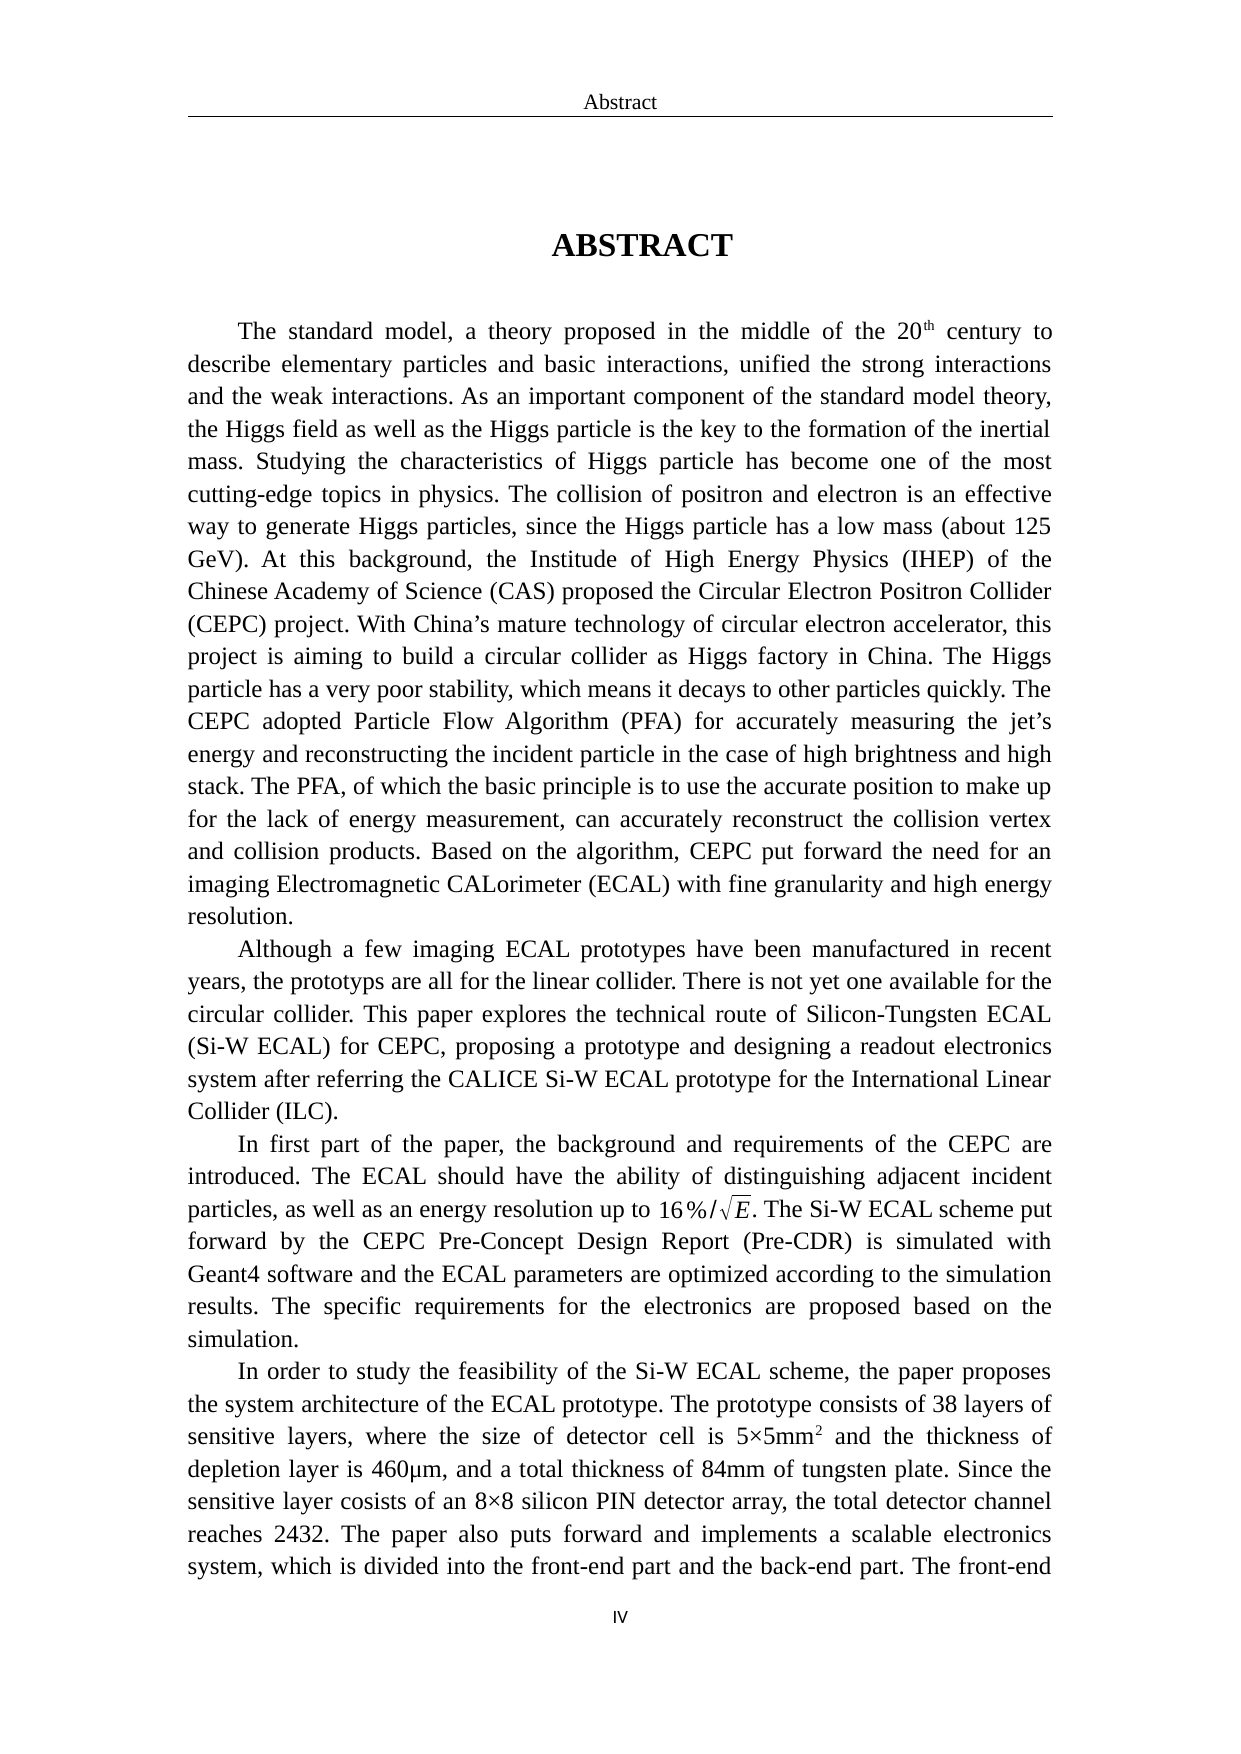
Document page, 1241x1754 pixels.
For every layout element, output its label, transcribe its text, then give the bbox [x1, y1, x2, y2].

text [187, 1354, 1053, 1582]
text In first part of the paper, the background and requirements of the CEPC are introduced. The ECAL should have the ability of distinguishing adjacent incident particles, as well as an energy resolution up to . The Si-W ECAL scheme put forward by the CEPC Pre-Concept Design Report (Pre-CDR) is simulated with Geant4 software and the ECAL parameters are optimized according to the simulation results. The specific requirements for the electronics are proposed based on the simulation. [187, 1127, 1053, 1354]
text Although a few imaging ECAL prototypes have been manufactured in recent years, the prototyps are all for the linear collider. There is not yet one available for the circular collider. This paper explores the technical route of Silicon-Tungsten ECAL (Si-W ECAL) for CEPC, proposing a prototype and designing a readout electronics system after referring the CALICE Si-W ECAL prototype for the International Linear Collider (ILC). [187, 932, 1053, 1127]
subtitle ABSTRACT [232, 212, 1053, 277]
text The standard model, a theory proposed in the middle of the 20th century to describe elementary particles and basic interactions, unified the strong interactions and the weak interactions. As an important component of the standard model theory, the Higgs field as well as the Higgs particle is the key to the formation of the inertial mass. Studying the characteristics of Higgs particle has become one of the most cutting-edge topics in physics. The collision of positron and electron is an effective way to generate Higgs particles, since the Higgs particle has a low mass (about 125 GeV). At this background, the Institude of High Energy Physics (IHEP) of the Chinese Academy of Science (CAS) proposed the Circular Electron Positron Collider (CEPC) project. With China’s mature technology of circular electron accelerator, this project is aiming to build a circular collider as Higgs factory in China. The Higgs particle has a very poor stability, which means it decays to other particles quickly. The CEPC adopted Particle Flow Algorithm (PFA) for accurately measuring the jet’s energy and reconstructing the incident particle in the case of high brightness and high stack. The PFA, of which the basic principle is to use the accurate position to make up for the lack of energy measurement, can accurately reconstruct the collision vertex and collision products. Based on the algorithm, CEPC put forward the need for an imaging Electromagnetic CALorimeter (ECAL) with fine granularity and high energy resolution. [187, 314, 1053, 932]
